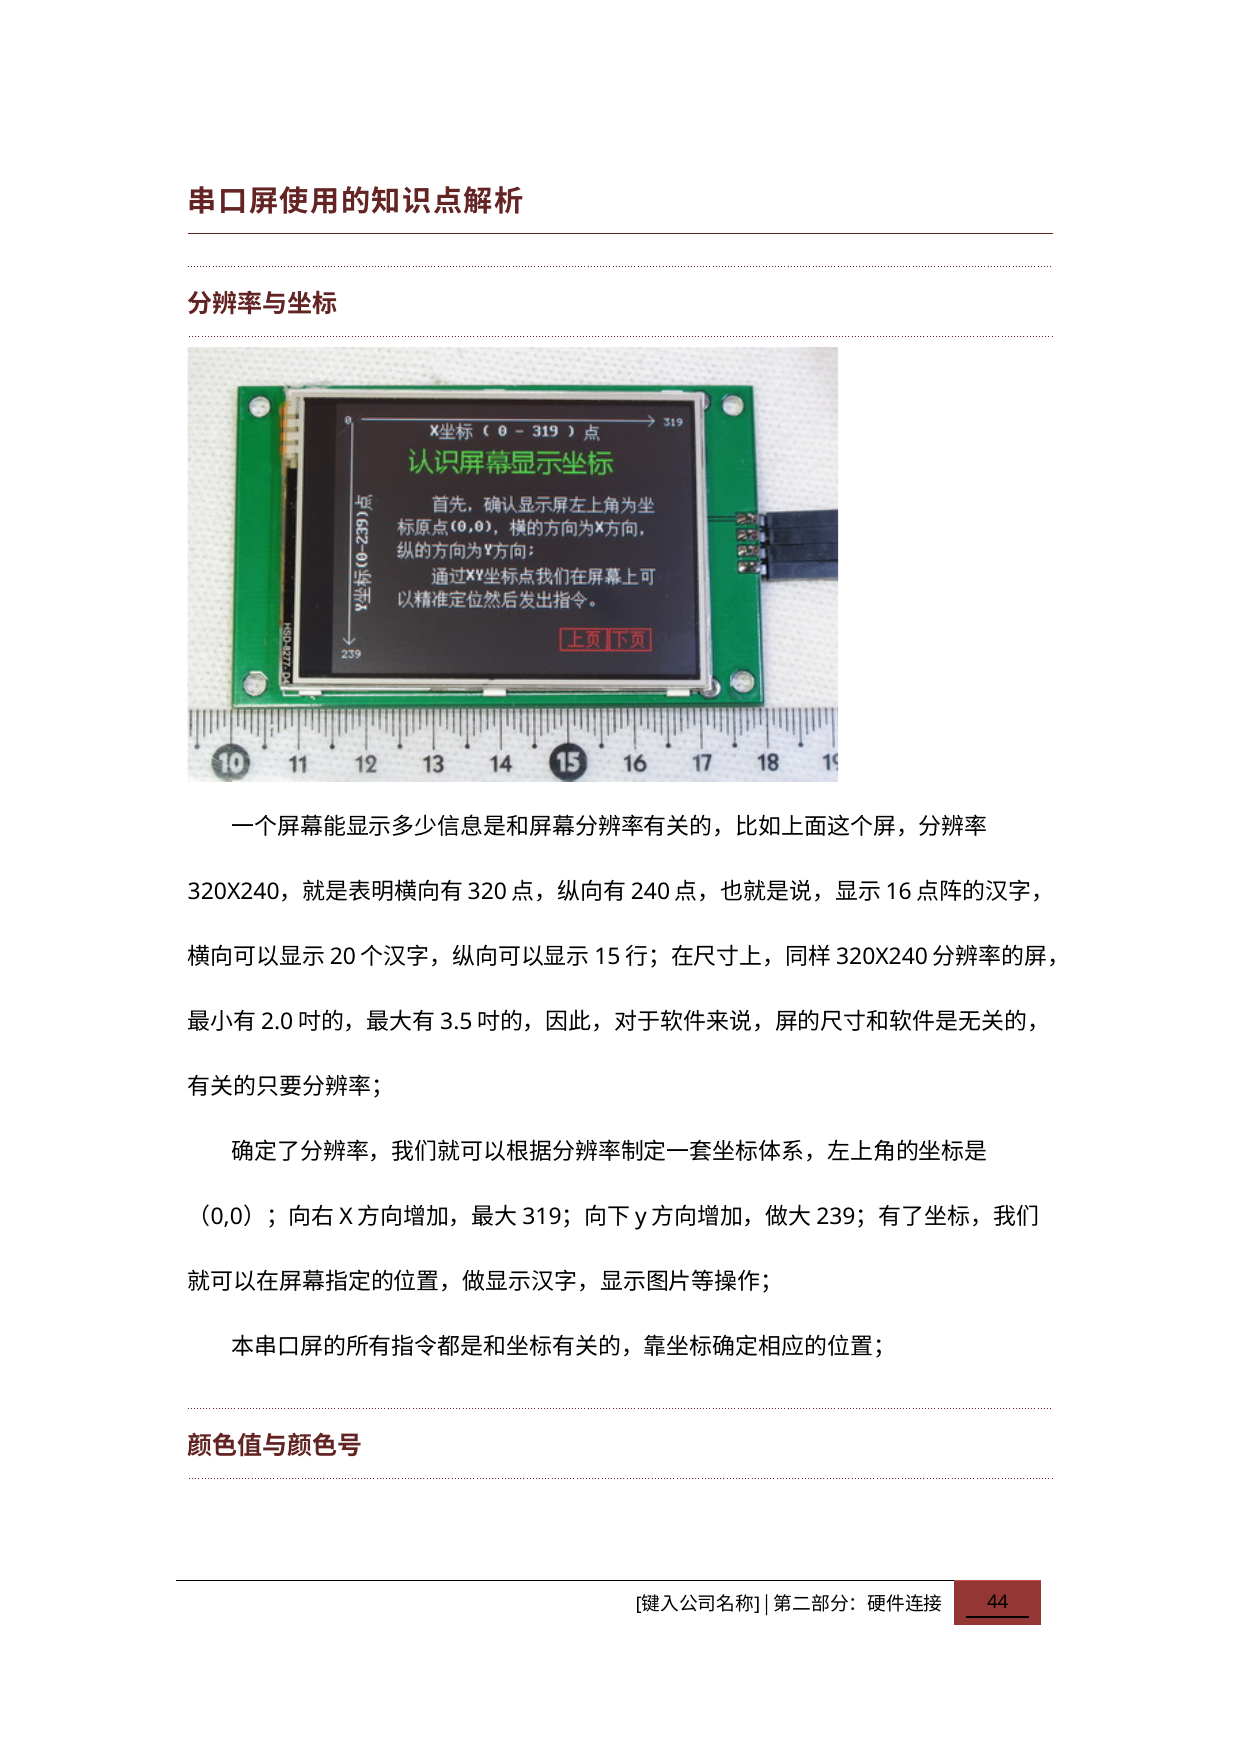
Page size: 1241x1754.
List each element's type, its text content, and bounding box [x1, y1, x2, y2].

subtitle 颜色值与颜色号 [187, 1408, 1053, 1479]
text 确定了分辨率，我们就可以根据分辨率制定一套坐标体系，左上角的坐标是（0,0）；向右X方向增加，最大319；向下y方向增加，做大239；有了坐标，我们就可以在屏幕指定的位置，做显示汉字，显示图片等操作； [187, 1117, 1053, 1312]
text 本串口屏的所有指令都是和坐标有关的，靠坐标确定相应的位置； [187, 1312, 1053, 1377]
picture [187, 347, 839, 782]
subtitle 串口屏使用的知识点解析 [187, 166, 1053, 234]
text 一个屏幕能显示多少信息是和屏幕分辨率有关的，比如上面这个屏，分辨率320X240，就是表明横向有320点，纵向有240点，也就是说，显示16点阵的汉字，横向可以显示20个汉字，纵向可以显示15行；在尺寸上，同样320X240分辨率的屏，最小有2.0吋的，最大有3.5吋的，因此，对于软件来说，屏的尺寸和软件是无关的，有关的只要分辨率； [187, 792, 1053, 1117]
subtitle 分辨率与坐标 [187, 266, 1053, 337]
